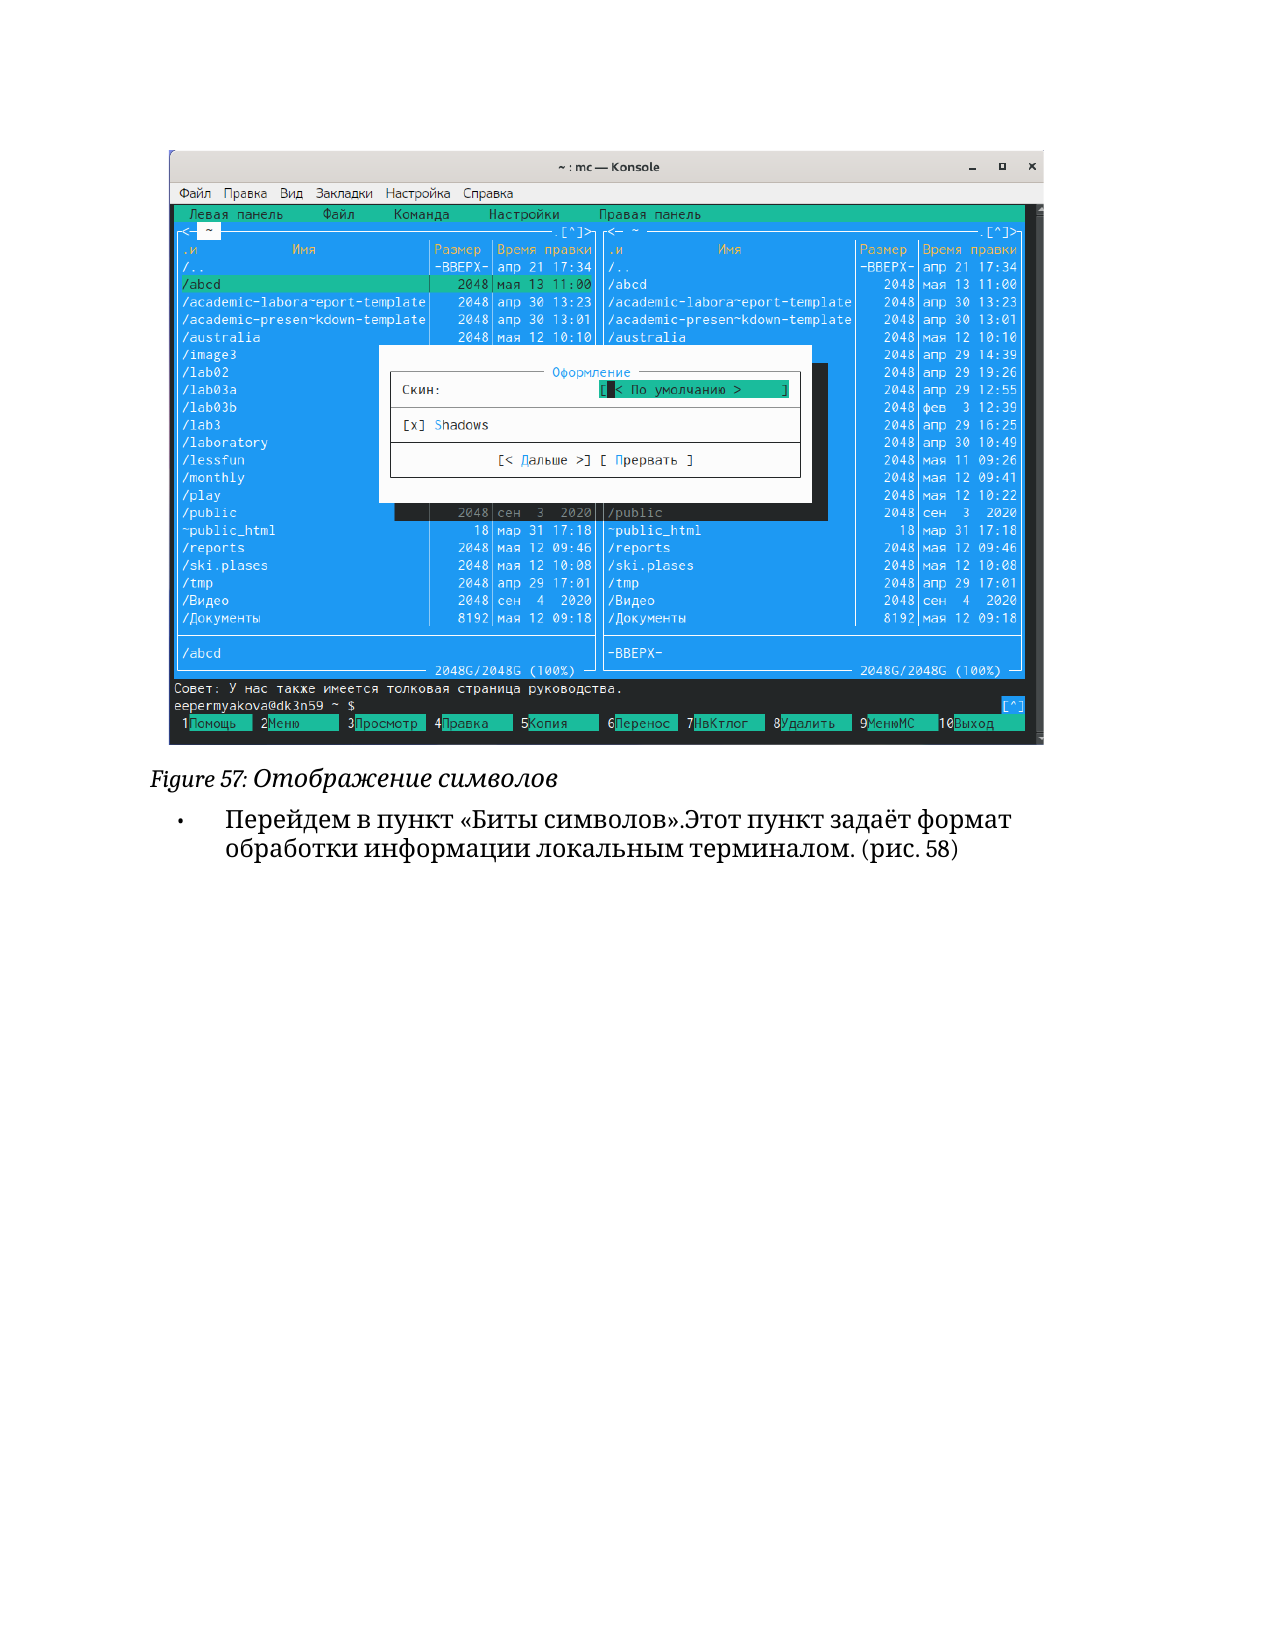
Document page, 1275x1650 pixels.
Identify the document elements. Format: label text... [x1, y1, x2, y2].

list Перейдем в пункт «Биты символов».Этот пункт задаёт формат обработки информации локальным терминалом. (рис. 58) [175, 806, 1125, 864]
picture [168, 150, 1044, 745]
text Figure 57: Отображение символов [150, 765, 1125, 794]
